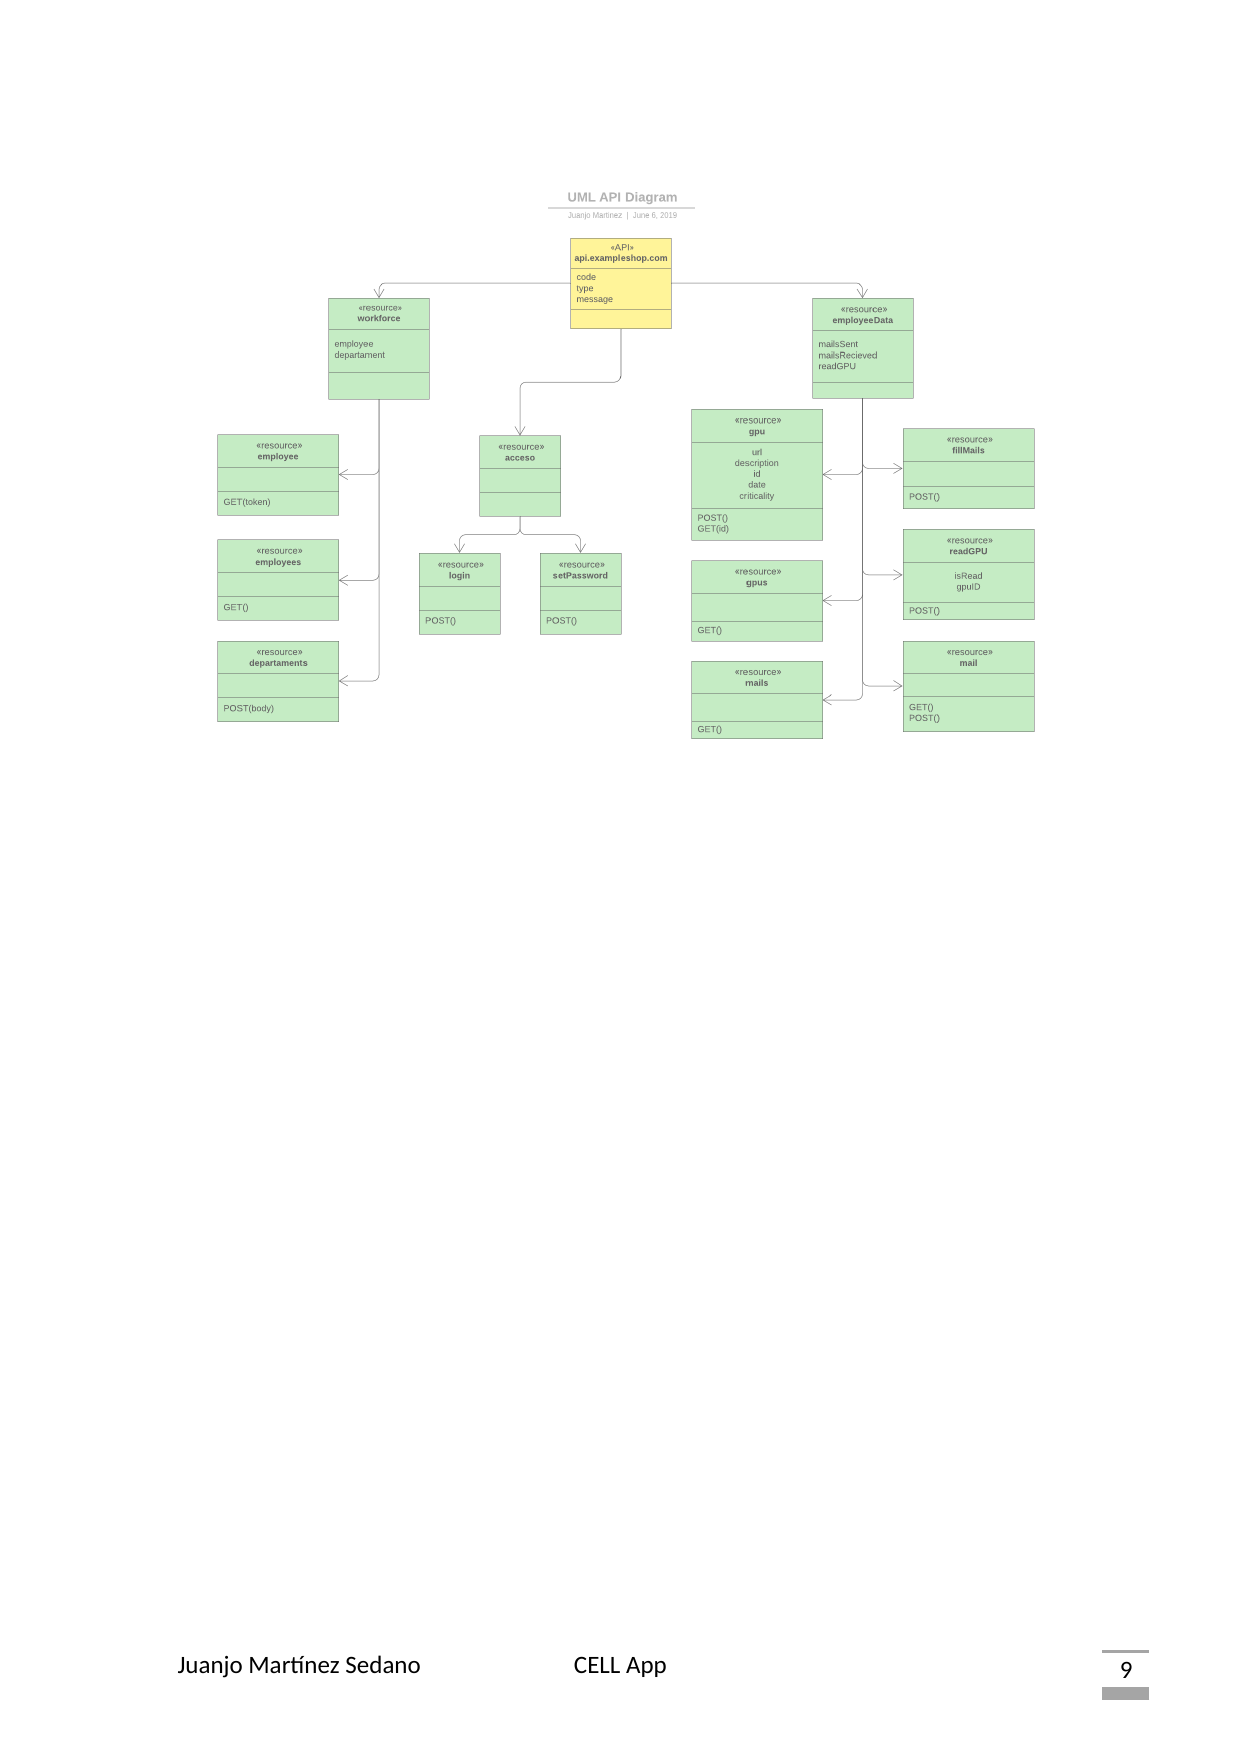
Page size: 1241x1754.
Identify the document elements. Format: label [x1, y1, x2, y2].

picture [177, 147, 1063, 832]
